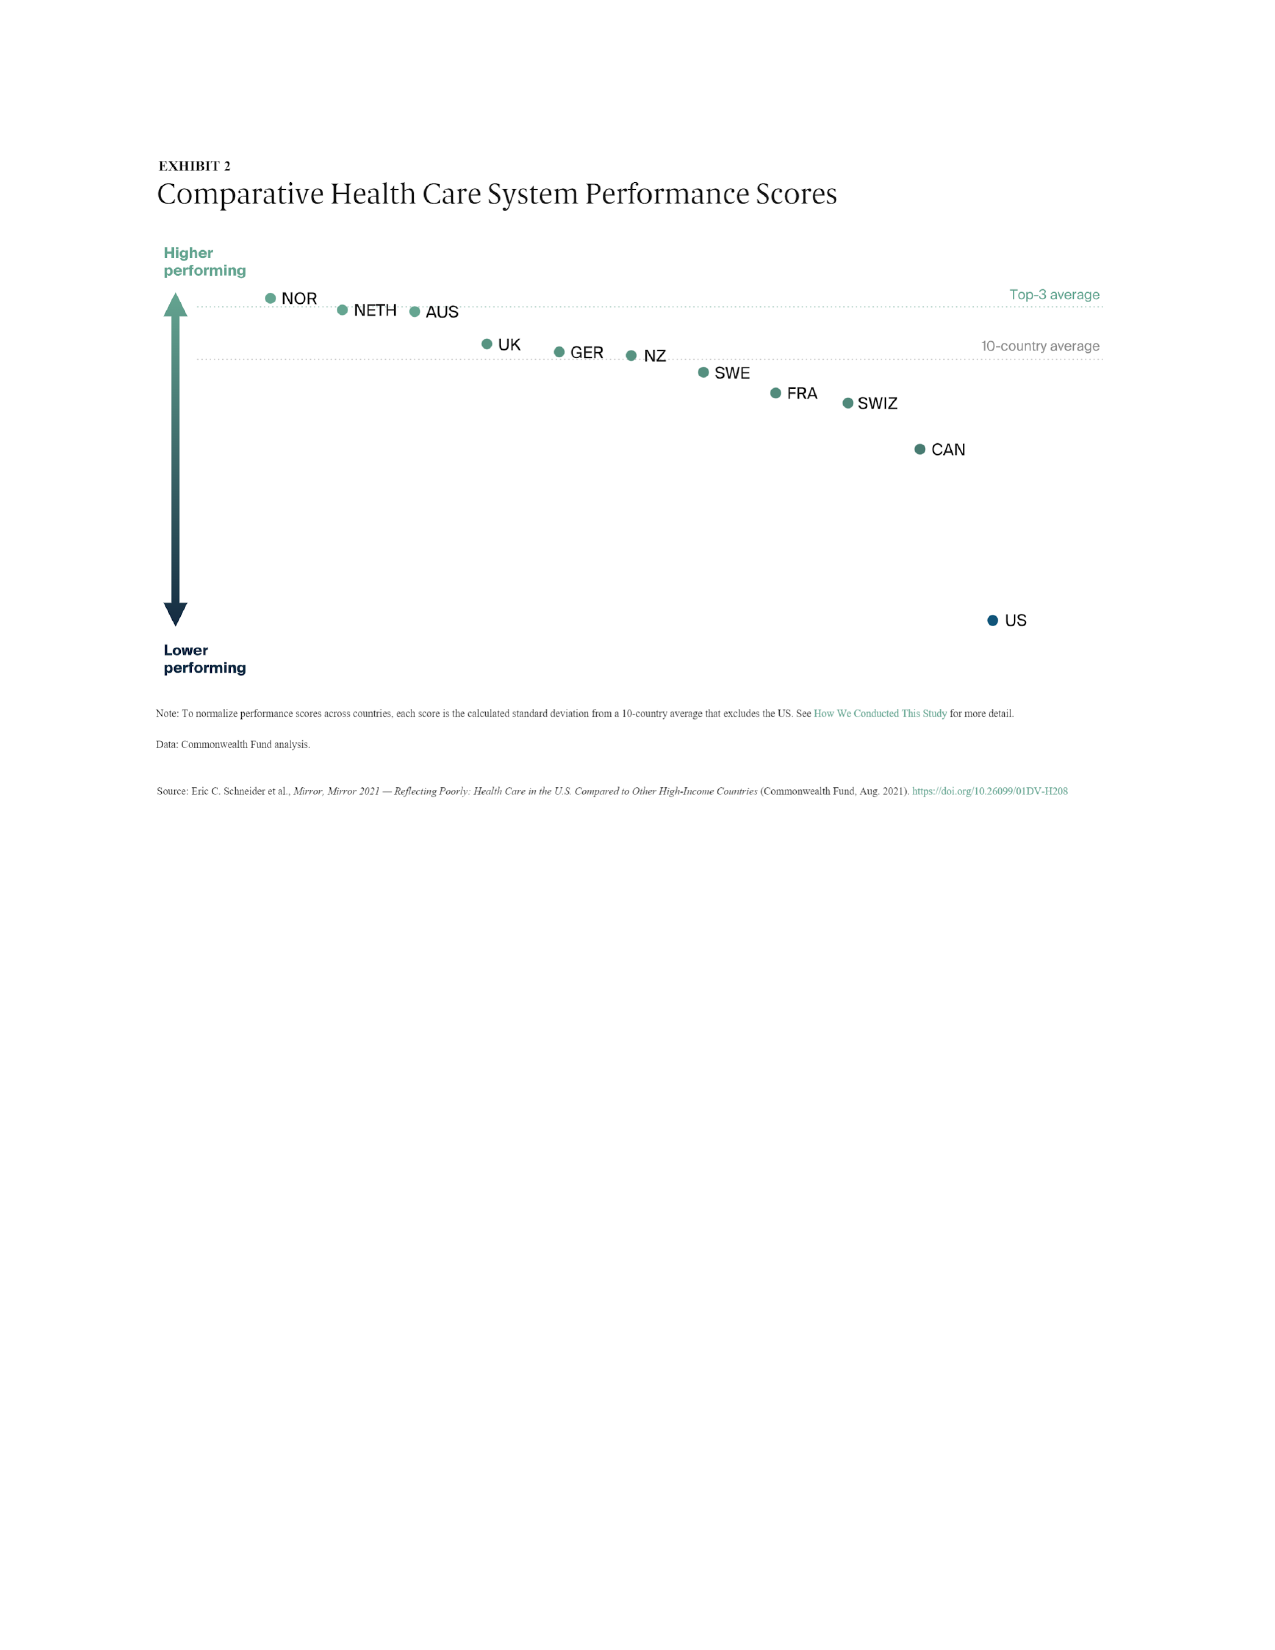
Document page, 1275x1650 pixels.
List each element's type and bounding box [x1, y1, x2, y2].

picture [150, 150, 1125, 798]
